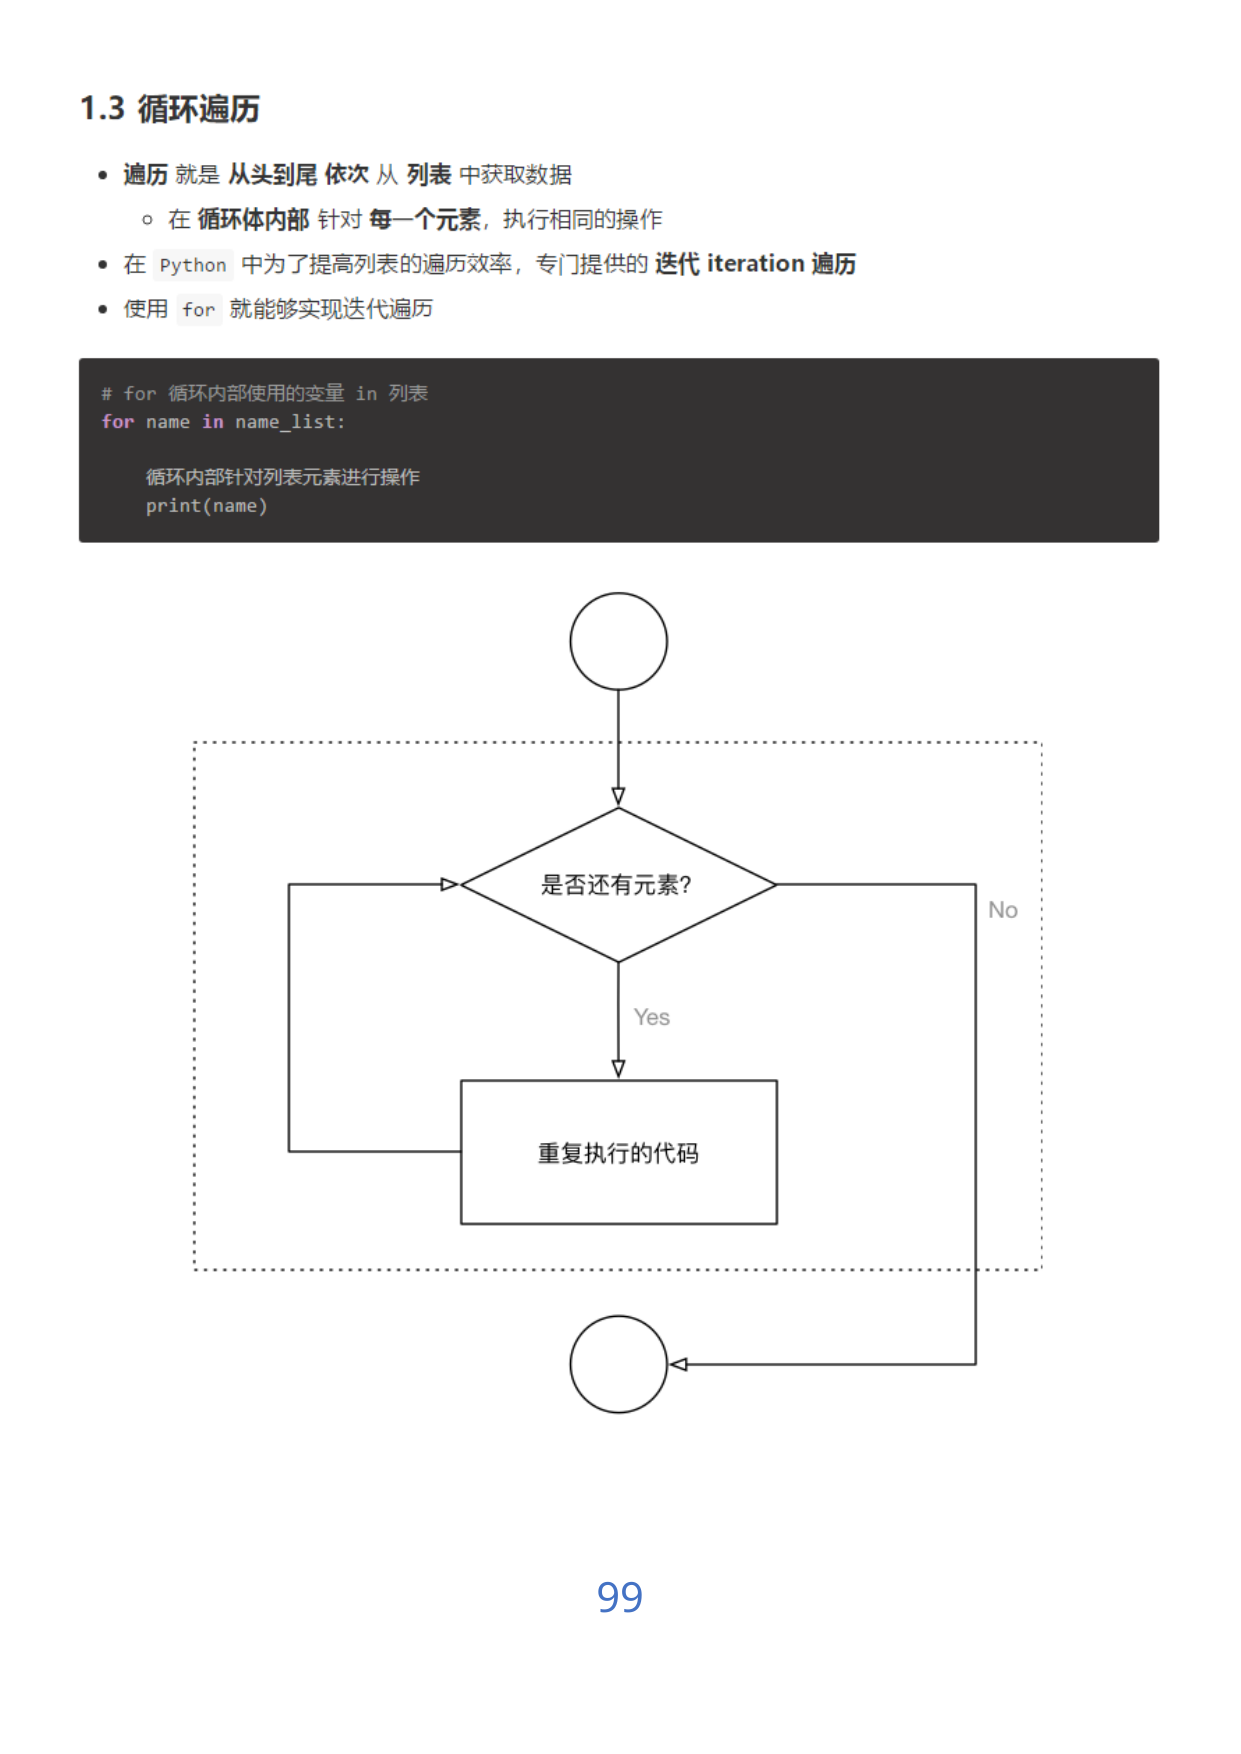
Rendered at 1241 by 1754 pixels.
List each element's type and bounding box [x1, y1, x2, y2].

picture [75, 577, 1165, 1419]
picture [75, 90, 1165, 554]
